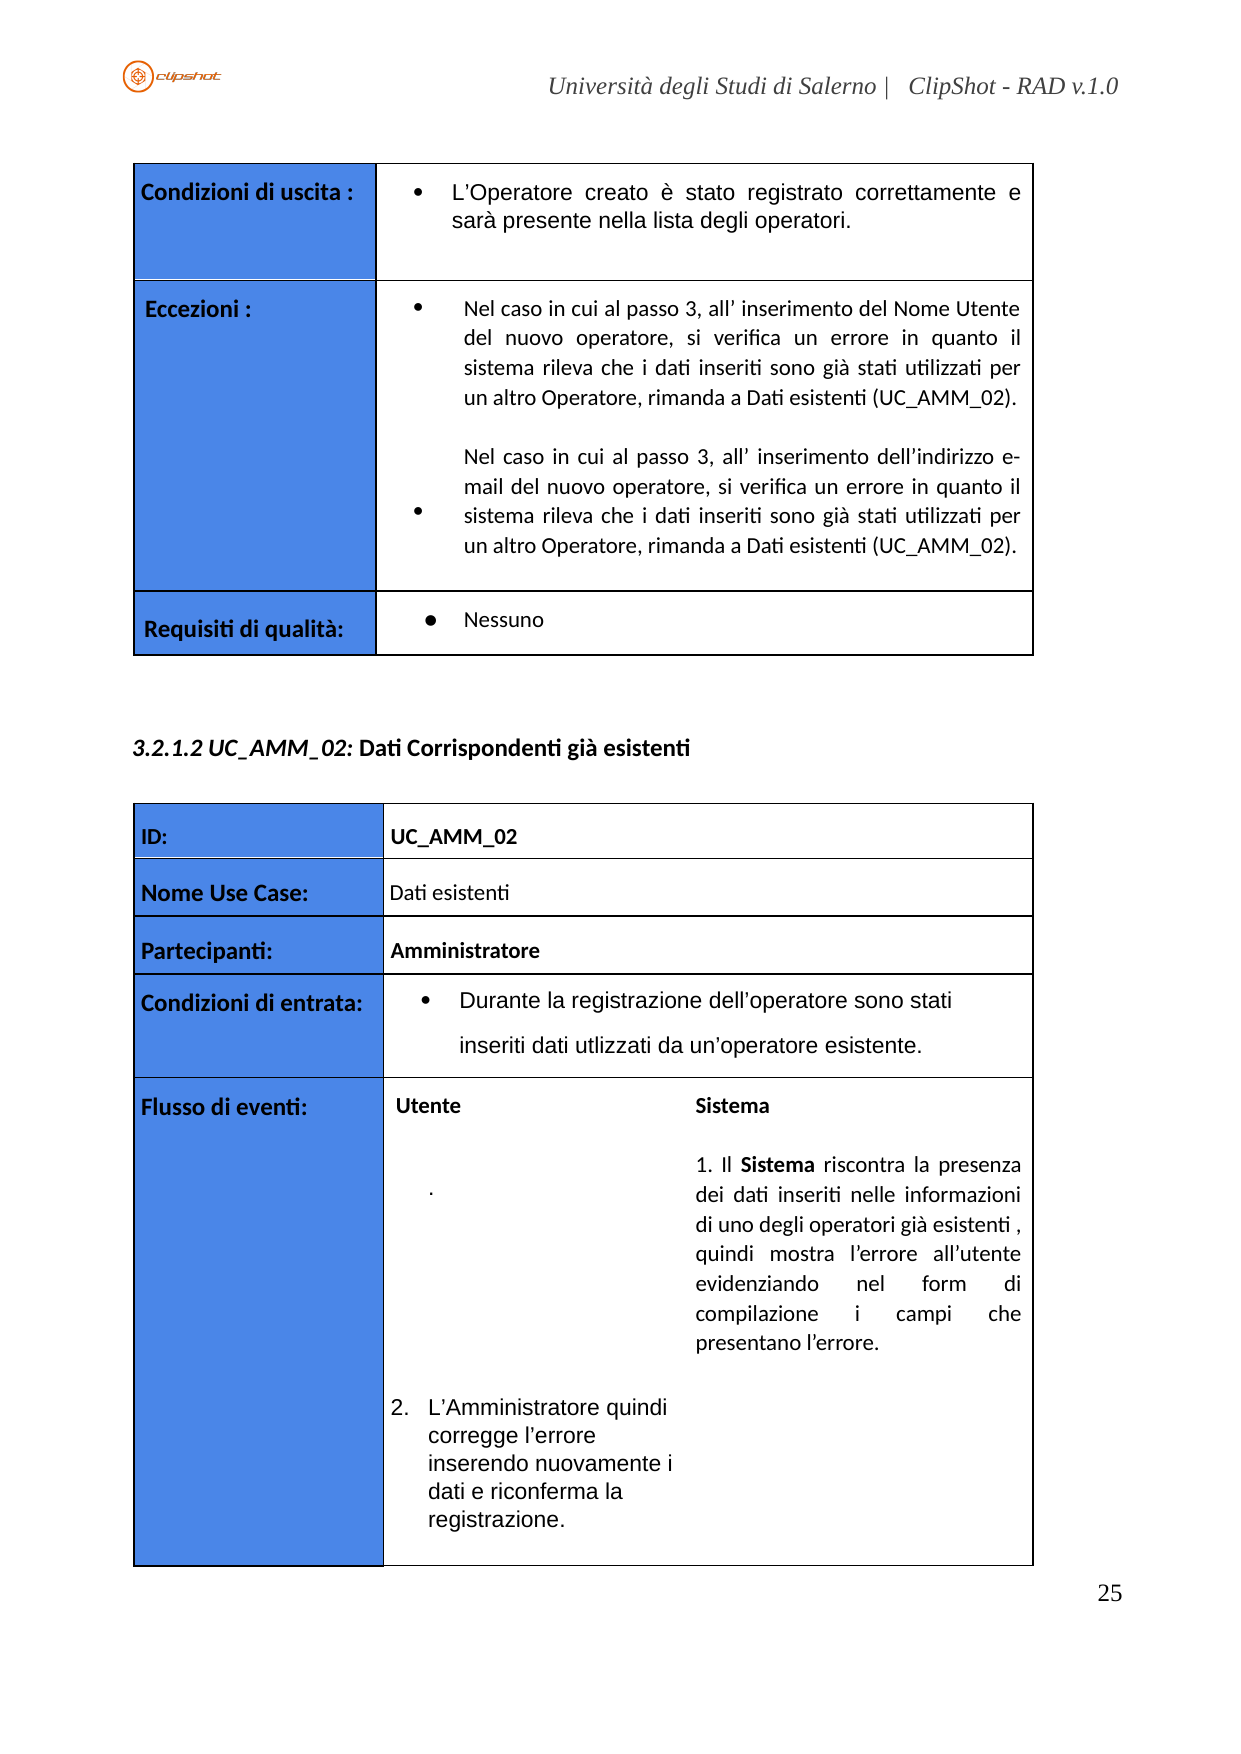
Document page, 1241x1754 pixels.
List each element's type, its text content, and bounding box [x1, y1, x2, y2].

table_header UC_AMM_02 [384, 804, 1032, 857]
table_cell Dati esistenti [384, 859, 1032, 915]
table_cell ● Nessuno [377, 592, 1032, 654]
table_cell Amministratore [384, 917, 1032, 973]
subtitle 3.2.1.2 UC_AMM_02: Dati Corrispondenti già esistenti [132, 732, 1122, 762]
table_cell Condizioni di entrata: [135, 975, 383, 1077]
table_cell Nome Use Case: [135, 859, 383, 915]
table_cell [384, 1078, 695, 1565]
table_cell Requisiti di qualità: [135, 592, 375, 654]
table_cell Flusso di eventi: [135, 1078, 383, 1565]
table_cell Partecipanti: [135, 917, 383, 973]
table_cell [695, 1078, 1032, 1565]
picture [121, 59, 223, 95]
table_cell Eccezioni : [135, 281, 375, 590]
table_cell Condizioni di uscita : [135, 164, 375, 279]
table_cell [377, 281, 463, 590]
table_cell Durante la registrazione dell’operatore sono stati inseriti dati utlizzati da un’operatore esistente. [384, 975, 1032, 1077]
table_header ID: [135, 804, 383, 857]
table_cell L’Operatore creato è stato registrato correttamente e sarà presente nella lista degli operatori. [377, 164, 1032, 279]
table_cell Nel caso in cui al passo 3, all’ inserimento del Nome Utente del nuovo operatore, si verifica un errore in quanto il sistema rileva che i dati inseriti sono già stati utilizzati per un altro Operatore, rimanda a Dati esistenti (UC_AMM_02). Nel caso in cui al passo 3, all’ inserimento dell’indirizzo e-mail del nuovo operatore, si verifica un errore in quanto il sistema rileva che i dati inseriti sono già stati utilizzati per un altro Operatore, rimanda a Dati esistenti (UC_AMM_02). [463, 281, 1032, 590]
